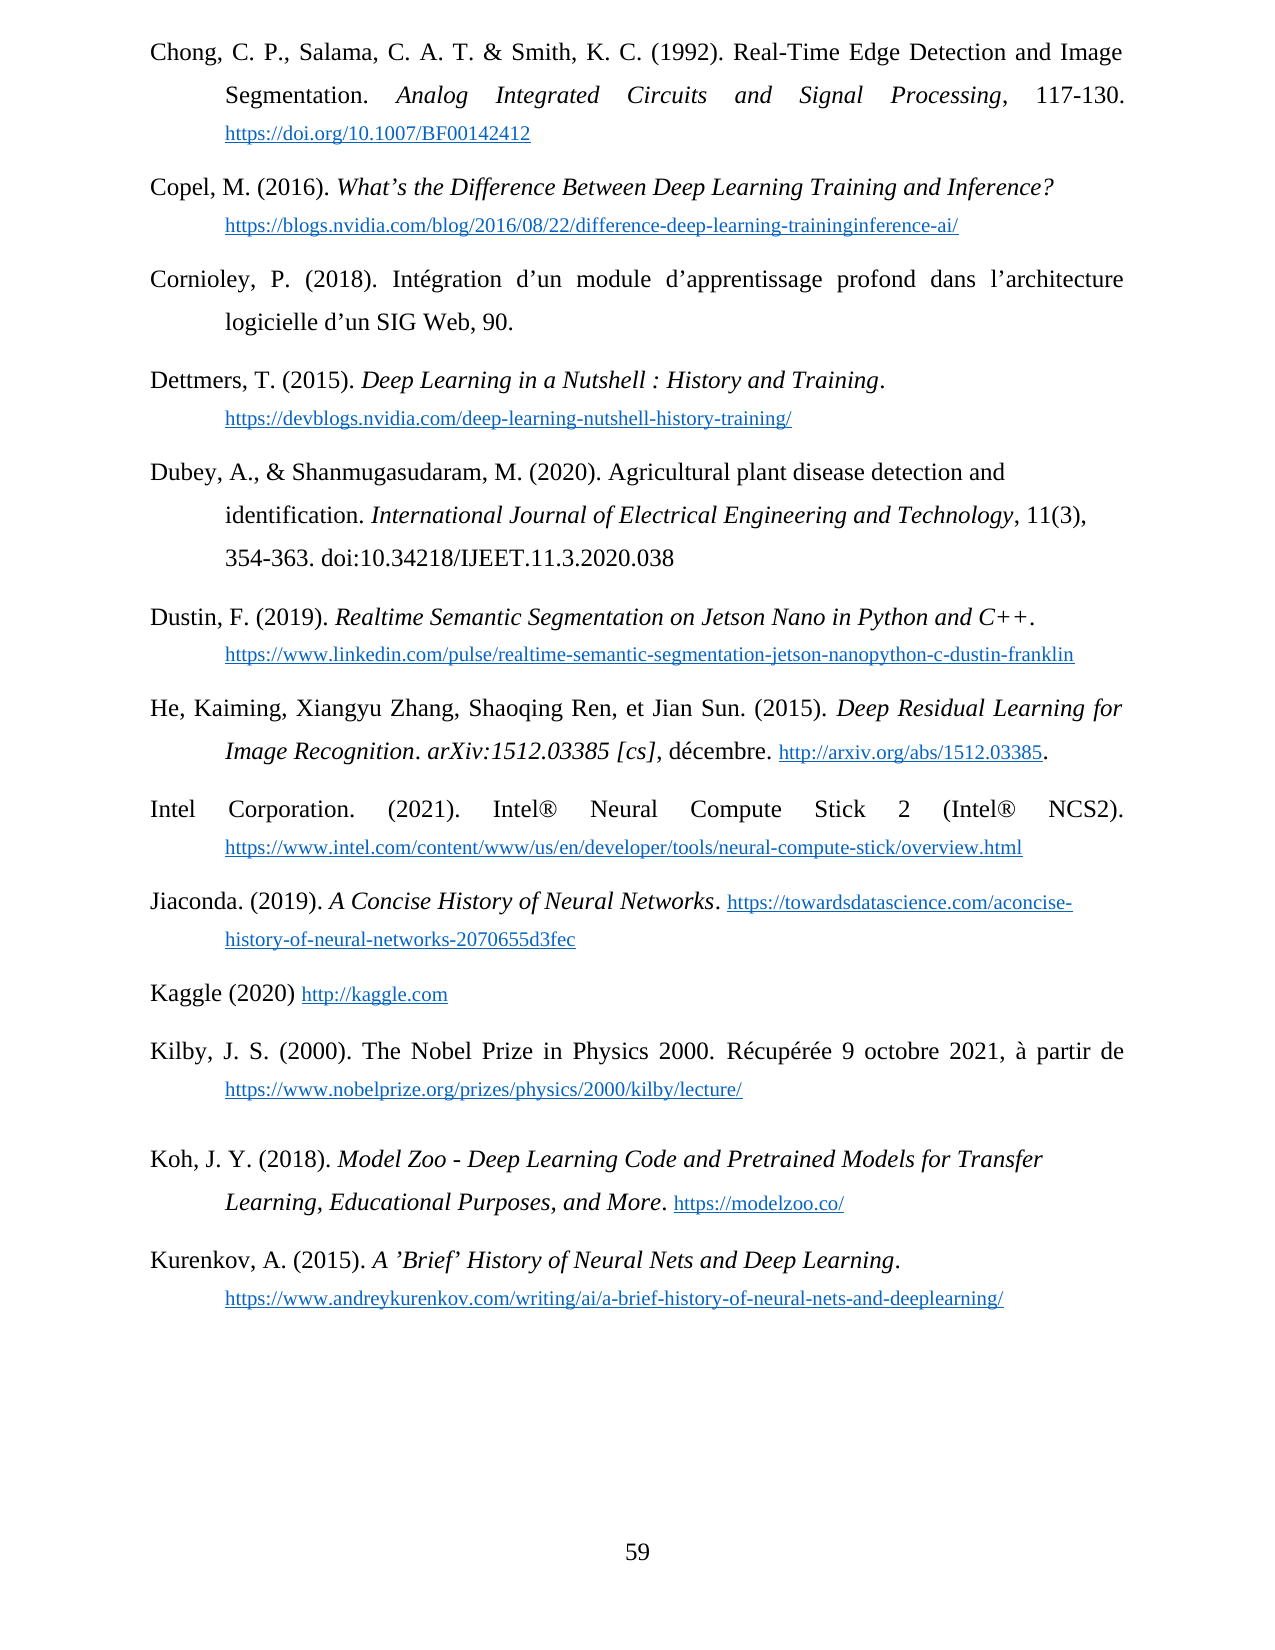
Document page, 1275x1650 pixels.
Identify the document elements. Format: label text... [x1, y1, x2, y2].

text Kurenkov, A. (2015). A ’Brief’ History of Neural Nets and Deep Learning. https://www.andreykurenkov.com/writing/ai/a-brief-history-of-neural-nets-and-deeplearning/ [150, 1246, 1125, 1310]
text Copel, M. (2016). What’s the Difference Between Deep Learning Training and Inference? https://blogs.nvidia.com/blog/2016/08/22/difference-deep-learning-traininginference-ai/ [150, 172, 1125, 237]
text Koh, J. Y. (2018). Model Zoo - Deep Learning Code and Pretrained Models for Transfer Learning, Educational Purposes, and More. https://modelzoo.co/ [150, 1144, 1125, 1216]
text Jiaconda. (2019). A Concise History of Neural Networks. https://towardsdatascience.com/aconcise-history-of-neural-networks-2070655d3fec [150, 886, 1125, 951]
text He, Kaiming, Xiangyu Zhang, Shaoqing Ren, et Jian Sun. (2015). Deep Residual Learning for Image Recognition. arXiv:1512.03385 [cs], décembre. http://arxiv.org/abs/1512.03385. [150, 693, 1125, 765]
text Kilby, J. S. (2000). The Nobel Prize in Physics 2000. Récupérée 9 octobre 2021, à partir de https://www.nobelprize.org/prizes/physics/2000/kilby/lecture/ [150, 1036, 1125, 1101]
text Kaggle (2020) http://kaggle.com [150, 978, 1125, 1007]
text Dettmers, T. (2015). Deep Learning in a Nutshell : History and Training. https://devblogs.nvidia.com/deep-learning-nutshell-history-training/ [150, 365, 1125, 430]
text Dustin, F. (2019). Realtime Semantic Segmentation on Jetson Nano in Python and C++. https://www.linkedin.com/pulse/realtime-semantic-segmentation-jetson-nanopython-c-dustin-franklin [150, 602, 1125, 666]
text Intel Corporation. (2021). Intel® Neural Compute Stick 2 (Intel® NCS2). https://www.intel.com/content/www/us/en/developer/tools/neural-compute-stick/overview.html [150, 794, 1125, 859]
text Cornioley, P. (2018). Intégration d’un module d’apprentissage profond dans l’architecture logicielle d’un SIG Web, 90. [150, 264, 1125, 336]
text Dubey, A., & Shanmugasudaram, M. (2020). Agricultural plant disease detection and identification. International Journal of Electrical Engineering and Technology, 11(3), 354-363. doi:10.34218/IJEET.11.3.2020.038 [150, 457, 1125, 572]
text Chong, C. P., Salama, C. A. T. & Smith, K. C. (1992). Real-Time Edge Detection and Image Segmentation. Analog Integrated Circuits and Signal Processing, 117-130. https://doi.org/10.1007/BF00142412 [150, 37, 1125, 145]
